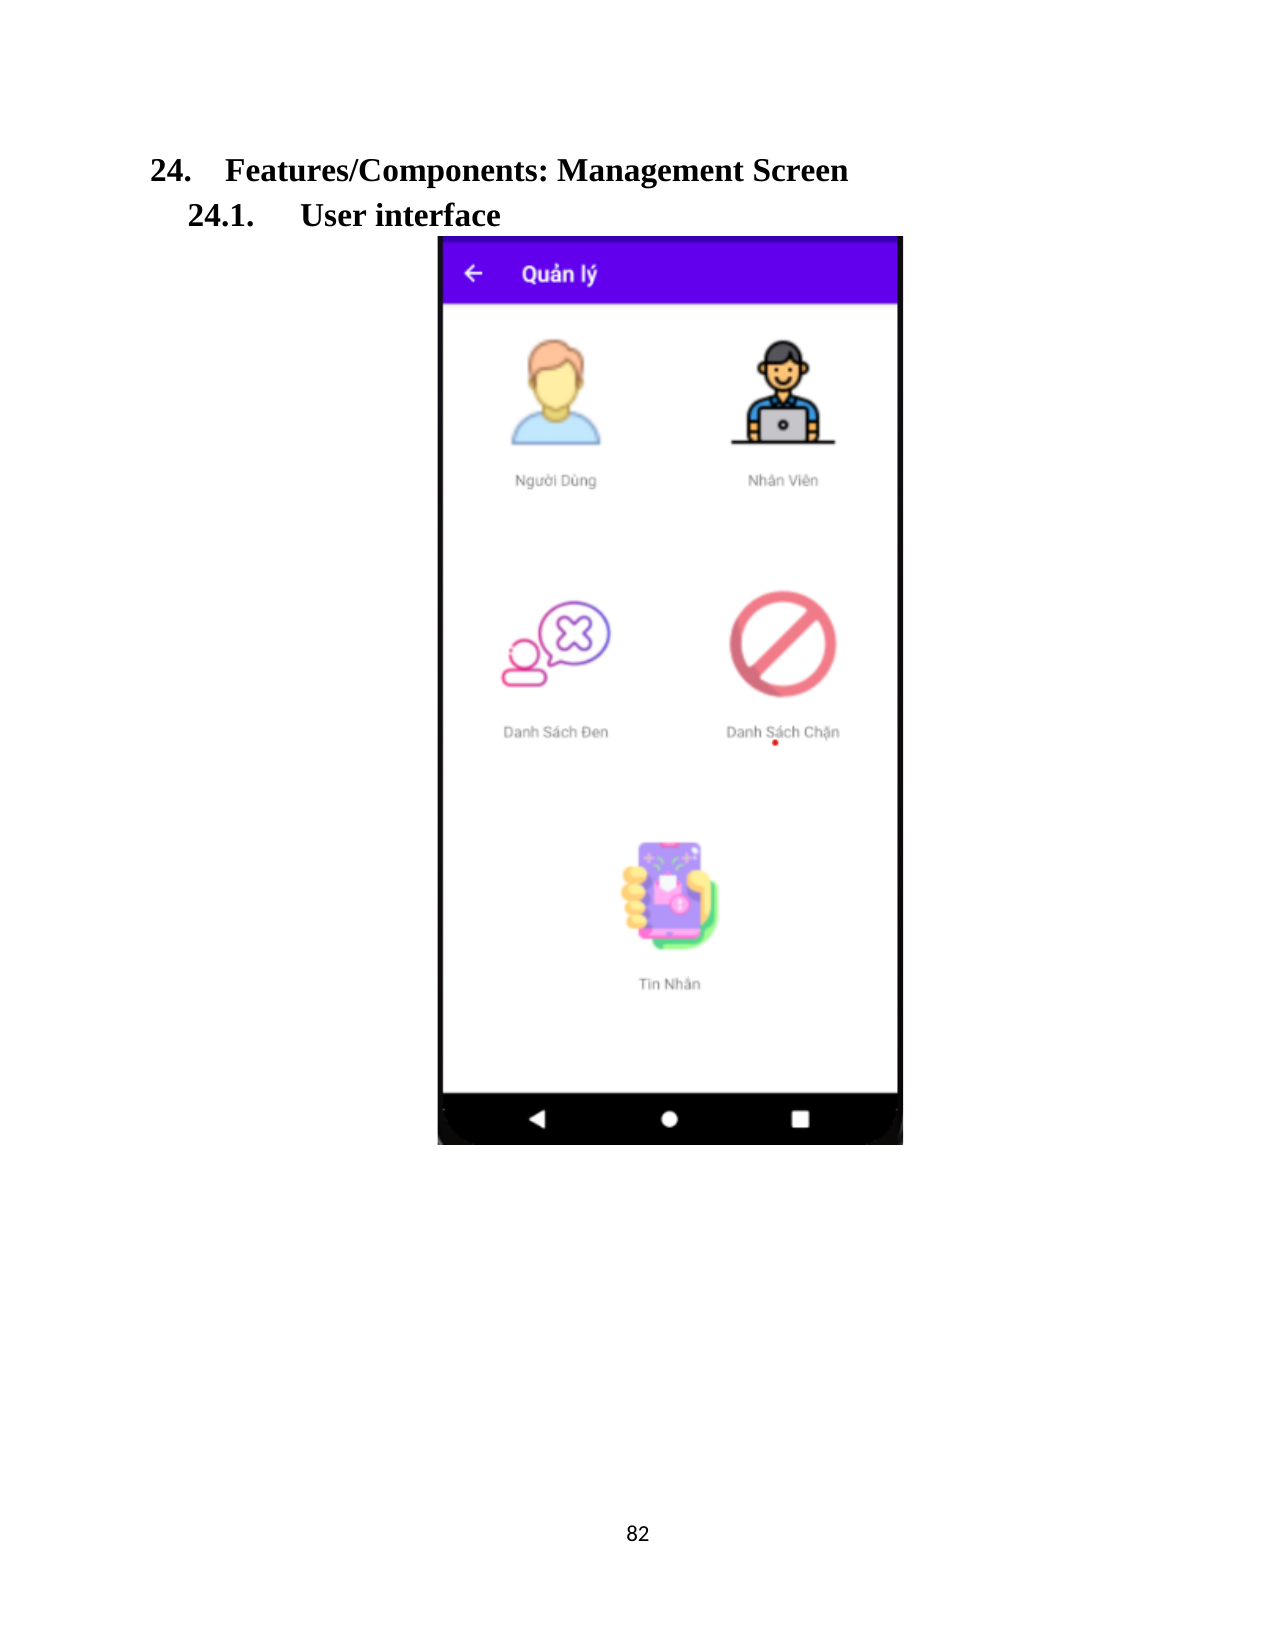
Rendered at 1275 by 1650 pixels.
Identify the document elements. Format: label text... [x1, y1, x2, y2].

subtitle Features/Components: Management Screen [150, 150, 1125, 188]
picture [437, 236, 904, 1145]
subtitle User interface [187, 196, 1125, 234]
